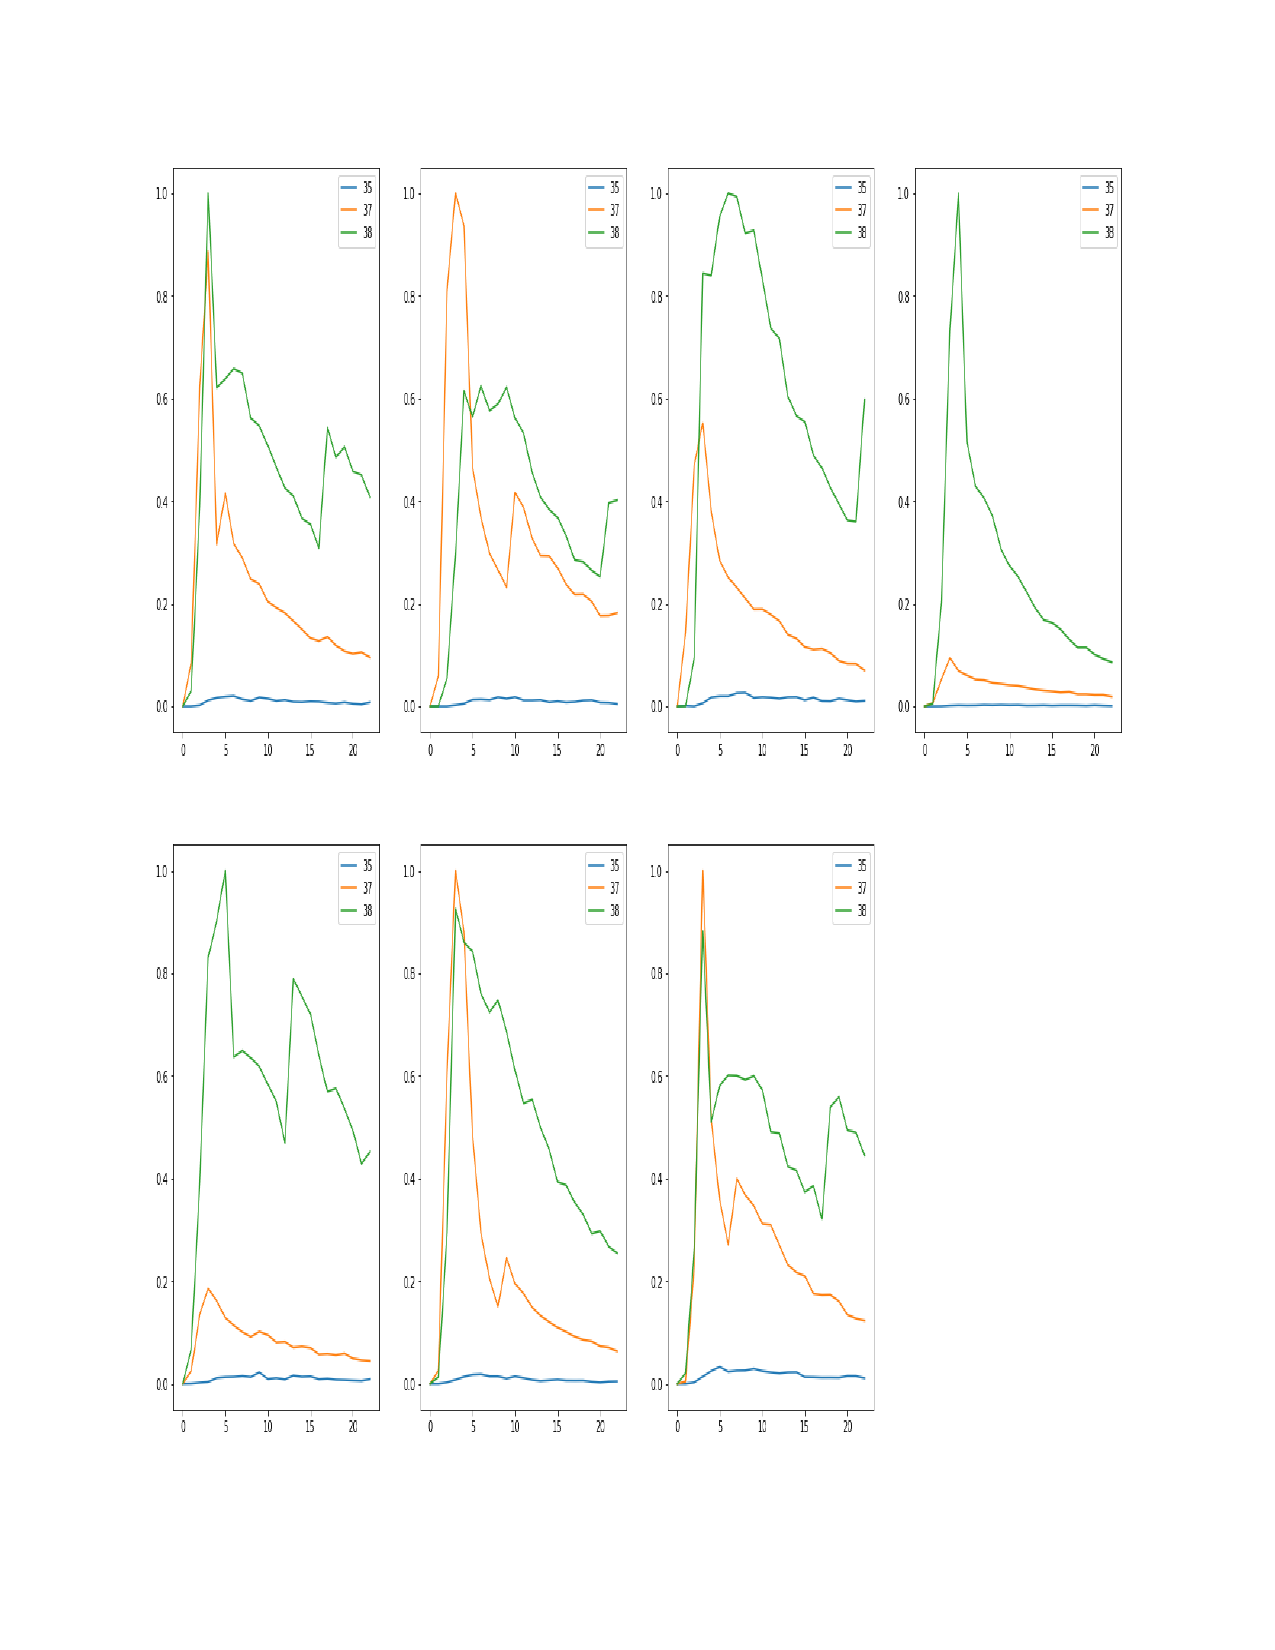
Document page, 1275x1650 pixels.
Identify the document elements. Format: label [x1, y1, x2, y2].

picture [150, 158, 1125, 1446]
